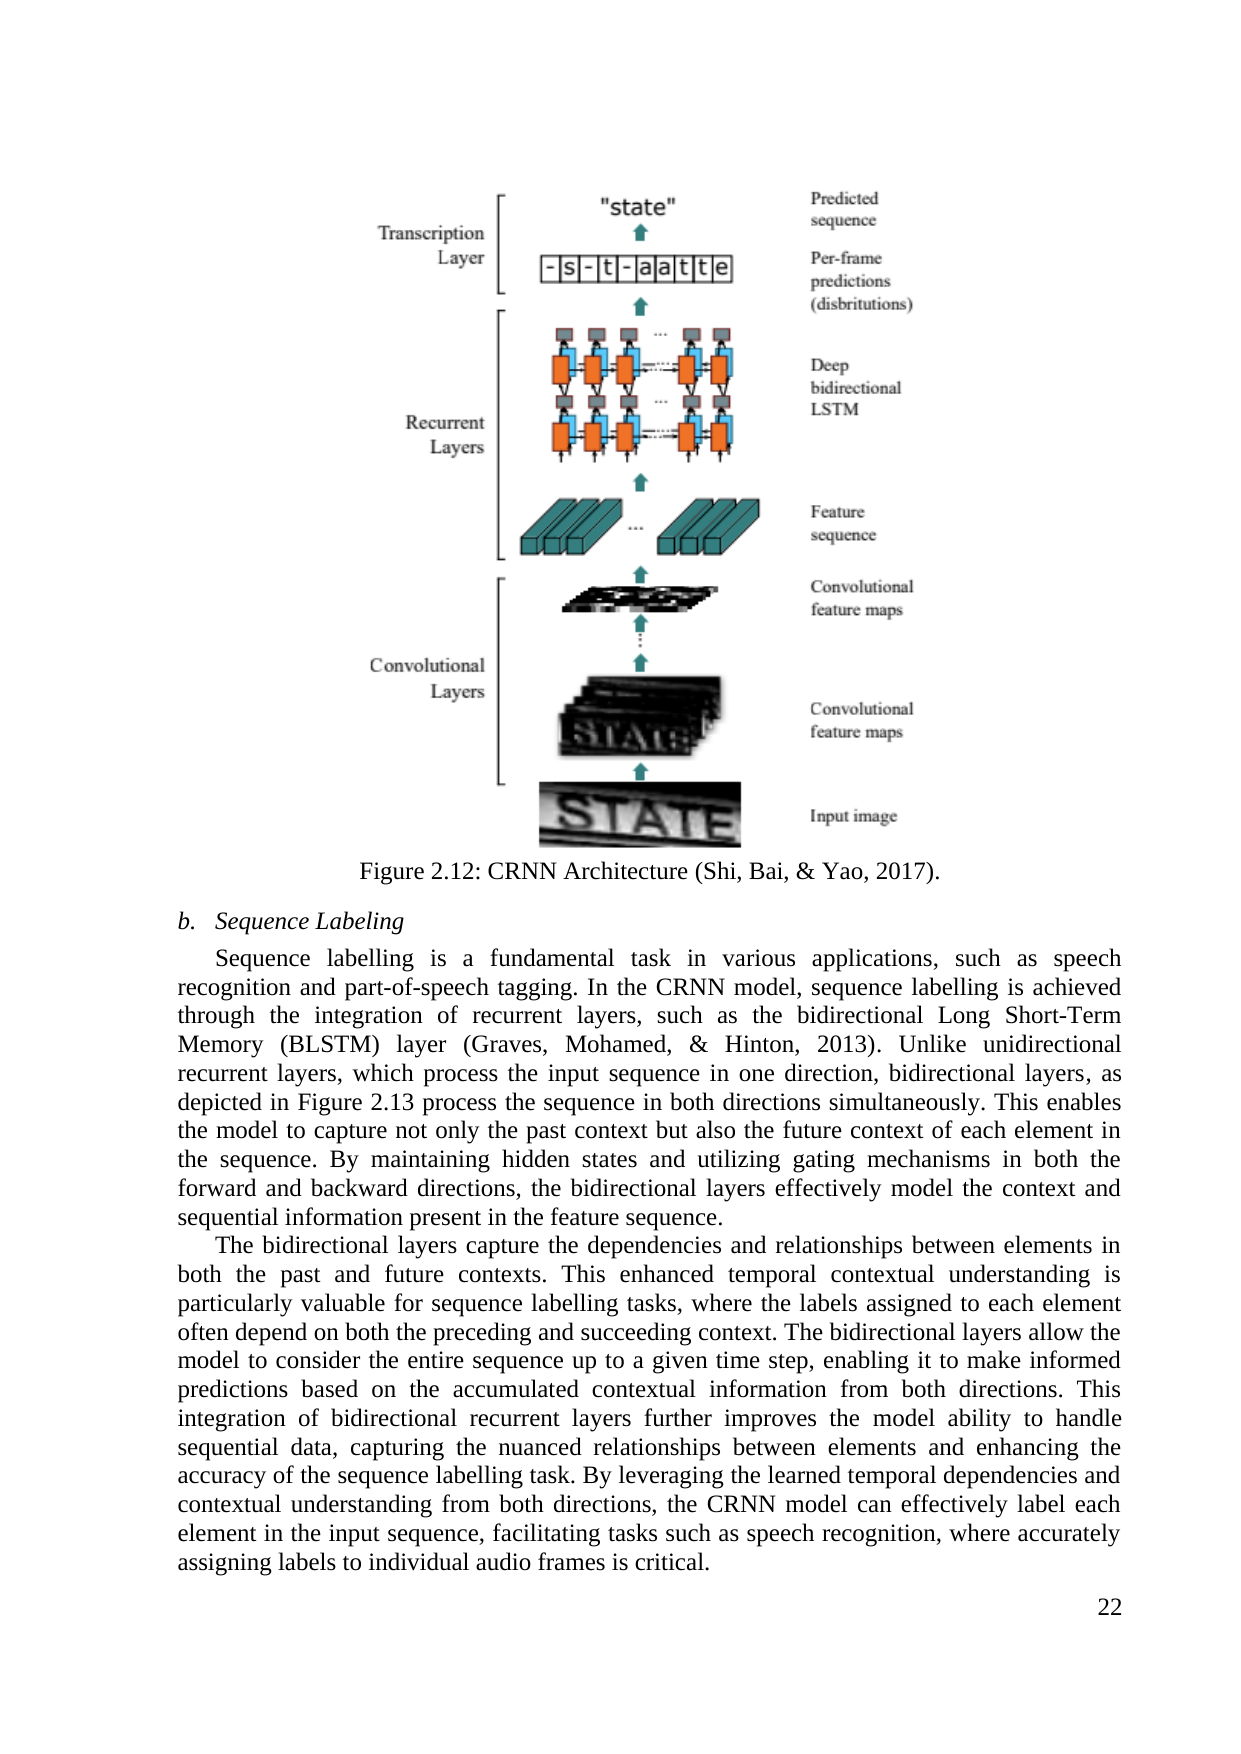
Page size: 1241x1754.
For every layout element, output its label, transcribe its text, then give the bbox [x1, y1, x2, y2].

text Sequence labelling is a fundamental task in various applications, such as speech recognition and part-of-speech tagging. In the CRNN model, sequence labelling is achieved through the integration of recurrent layers, such as the bidirectional Long Short-Term Memory (BLSTM) layer. Unlike unidirectional recurrent layers, which process the input sequence in one direction, bidirectional layers, as depicted in Figure 2.13 process the sequence in both directions simultaneously. This enables the model to capture not only the past context but also the future context of each element in the sequence. By maintaining hidden states and utilizing gating mechanisms in both the forward and backward directions, the bidirectional layers effectively model the context and sequential information present in the feature sequence. [177, 943, 1122, 1231]
text The bidirectional layers capture the dependencies and relationships between elements in both the past and future contexts. This enhanced temporal contextual understanding is particularly valuable for sequence labelling tasks, where the labels assigned to each element often depend on both the preceding and succeeding context. The bidirectional layers allow the model to consider the entire sequence up to a given time step, enabling it to make informed predictions based on the accumulated contextual information from both directions. This integration of bidirectional recurrent layers further improves the model ability to handle sequential data, capturing the nuanced relationships between elements and enhancing the accuracy of the sequence labelling task. By leveraging the learned temporal dependencies and contextual understanding from both directions, the CRNN model can effectively label each element in the input sequence, facilitating tasks such as speech recognition, where accurately assigning labels to individual audio frames is critical. [177, 1231, 1122, 1576]
picture [336, 177, 963, 857]
list Sequence Labeling [177, 906, 1122, 935]
text Figure 2.12: CRNN Architecture . [177, 856, 1122, 885]
